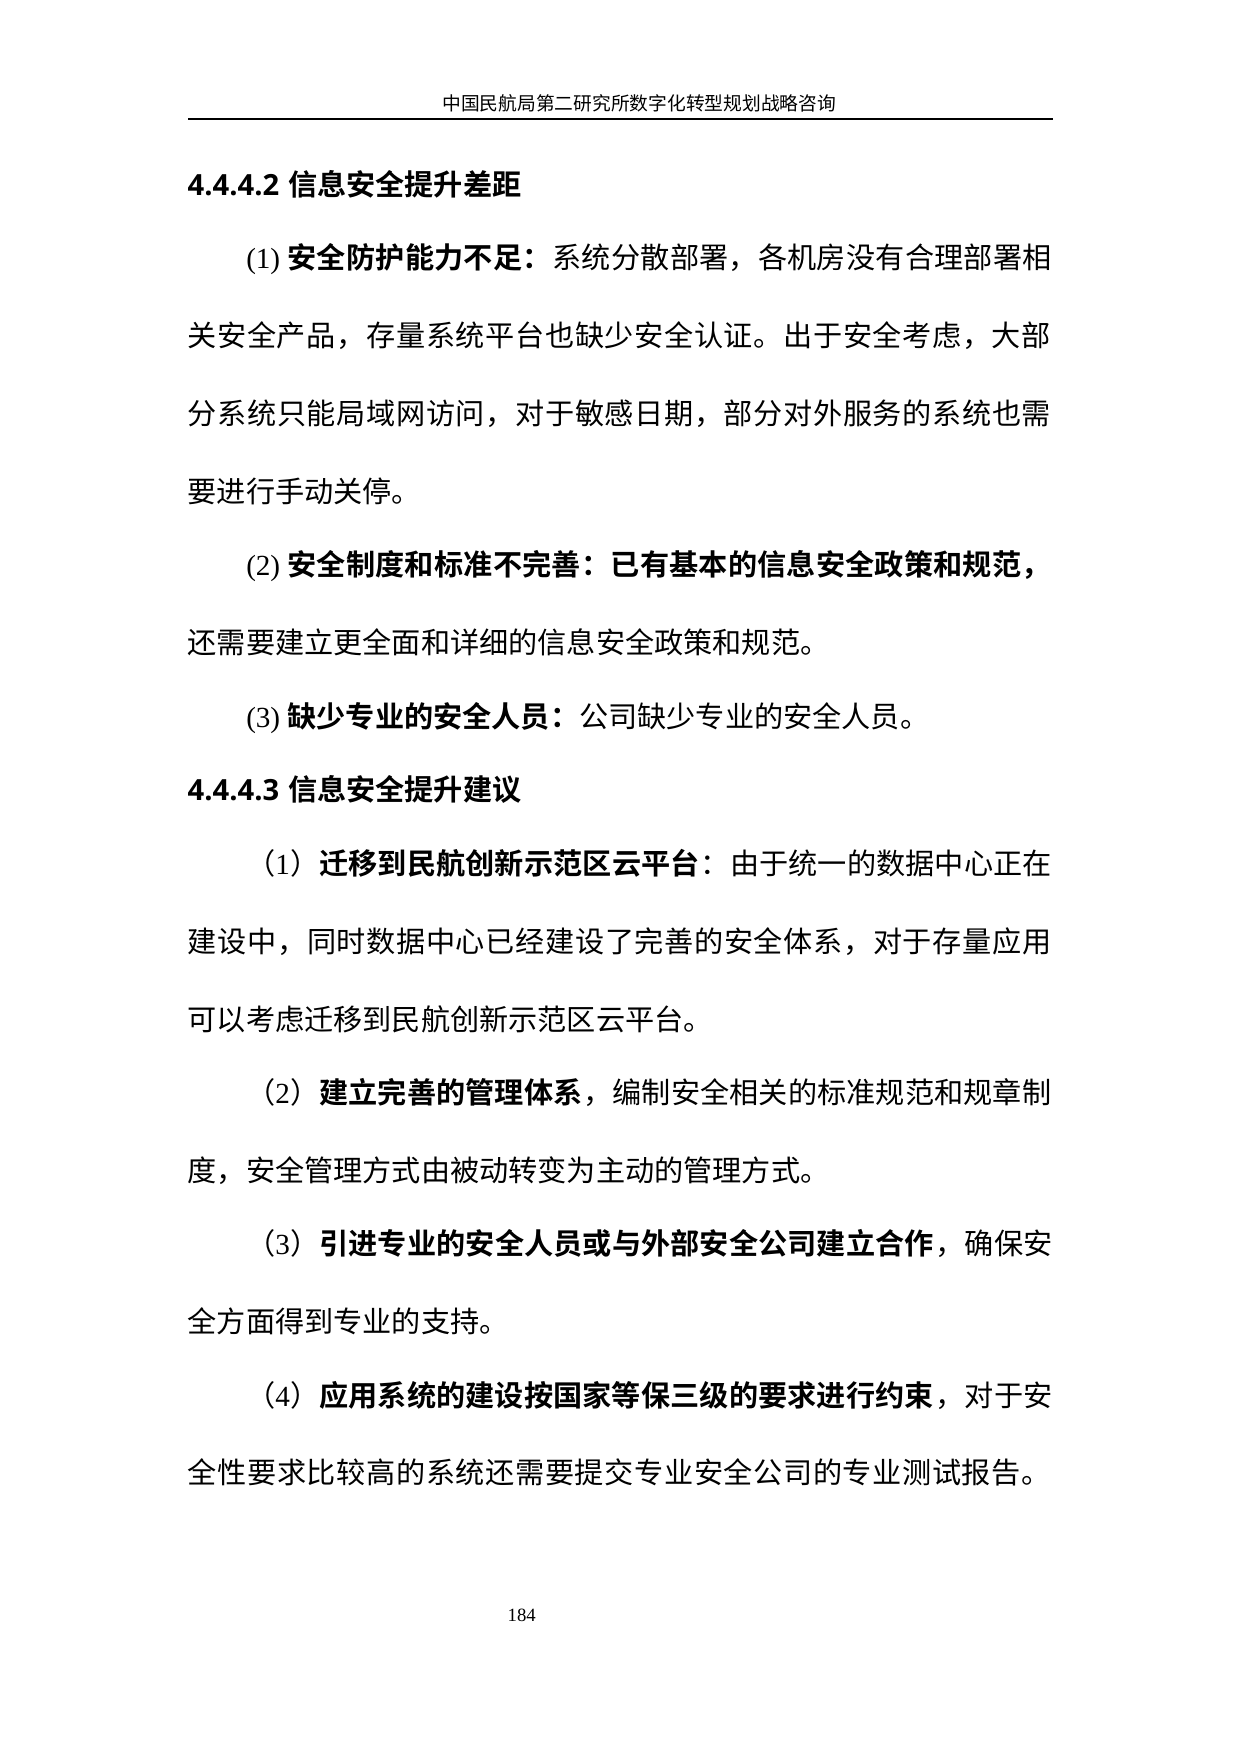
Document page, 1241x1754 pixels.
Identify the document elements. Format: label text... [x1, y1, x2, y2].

text （2）建立完善的管理体系，编制安全相关的标准规范和规章制度，安全管理方式由被动转变为主动的管理方式。 [187, 1058, 1053, 1201]
text （1）迁移到民航创新示范区云平台：由于统一的数据中心正在建设中，同时数据中心已经建设了完善的安全体系，对于存量应用可以考虑迁移到民航创新示范区云平台。 [187, 829, 1053, 1050]
subtitle 信息安全提升建议 [187, 755, 1053, 820]
list 安全防护能力不足：系统分散部署，各机房没有合理部署相关安全产品，存量系统平台也缺少安全认证。出于安全考虑，大部分系统只能局域网访问，对于敏感日期，部分对外服务的系统也需要进行手动关停。 [187, 223, 1053, 522]
list 缺少专业的安全人员：公司缺少专业的安全人员。 [187, 682, 1053, 747]
list 安全制度和标准不完善：已有基本的信息安全政策和规范，还需要建立更全面和详细的信息安全政策和规范。 [187, 531, 1053, 673]
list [187, 1361, 1053, 1504]
text （3）引进专业的安全人员或与外部安全公司建立合作，确保安全方面得到专业的支持。 [187, 1209, 1053, 1352]
subtitle 信息安全提升差距 [187, 150, 1053, 215]
